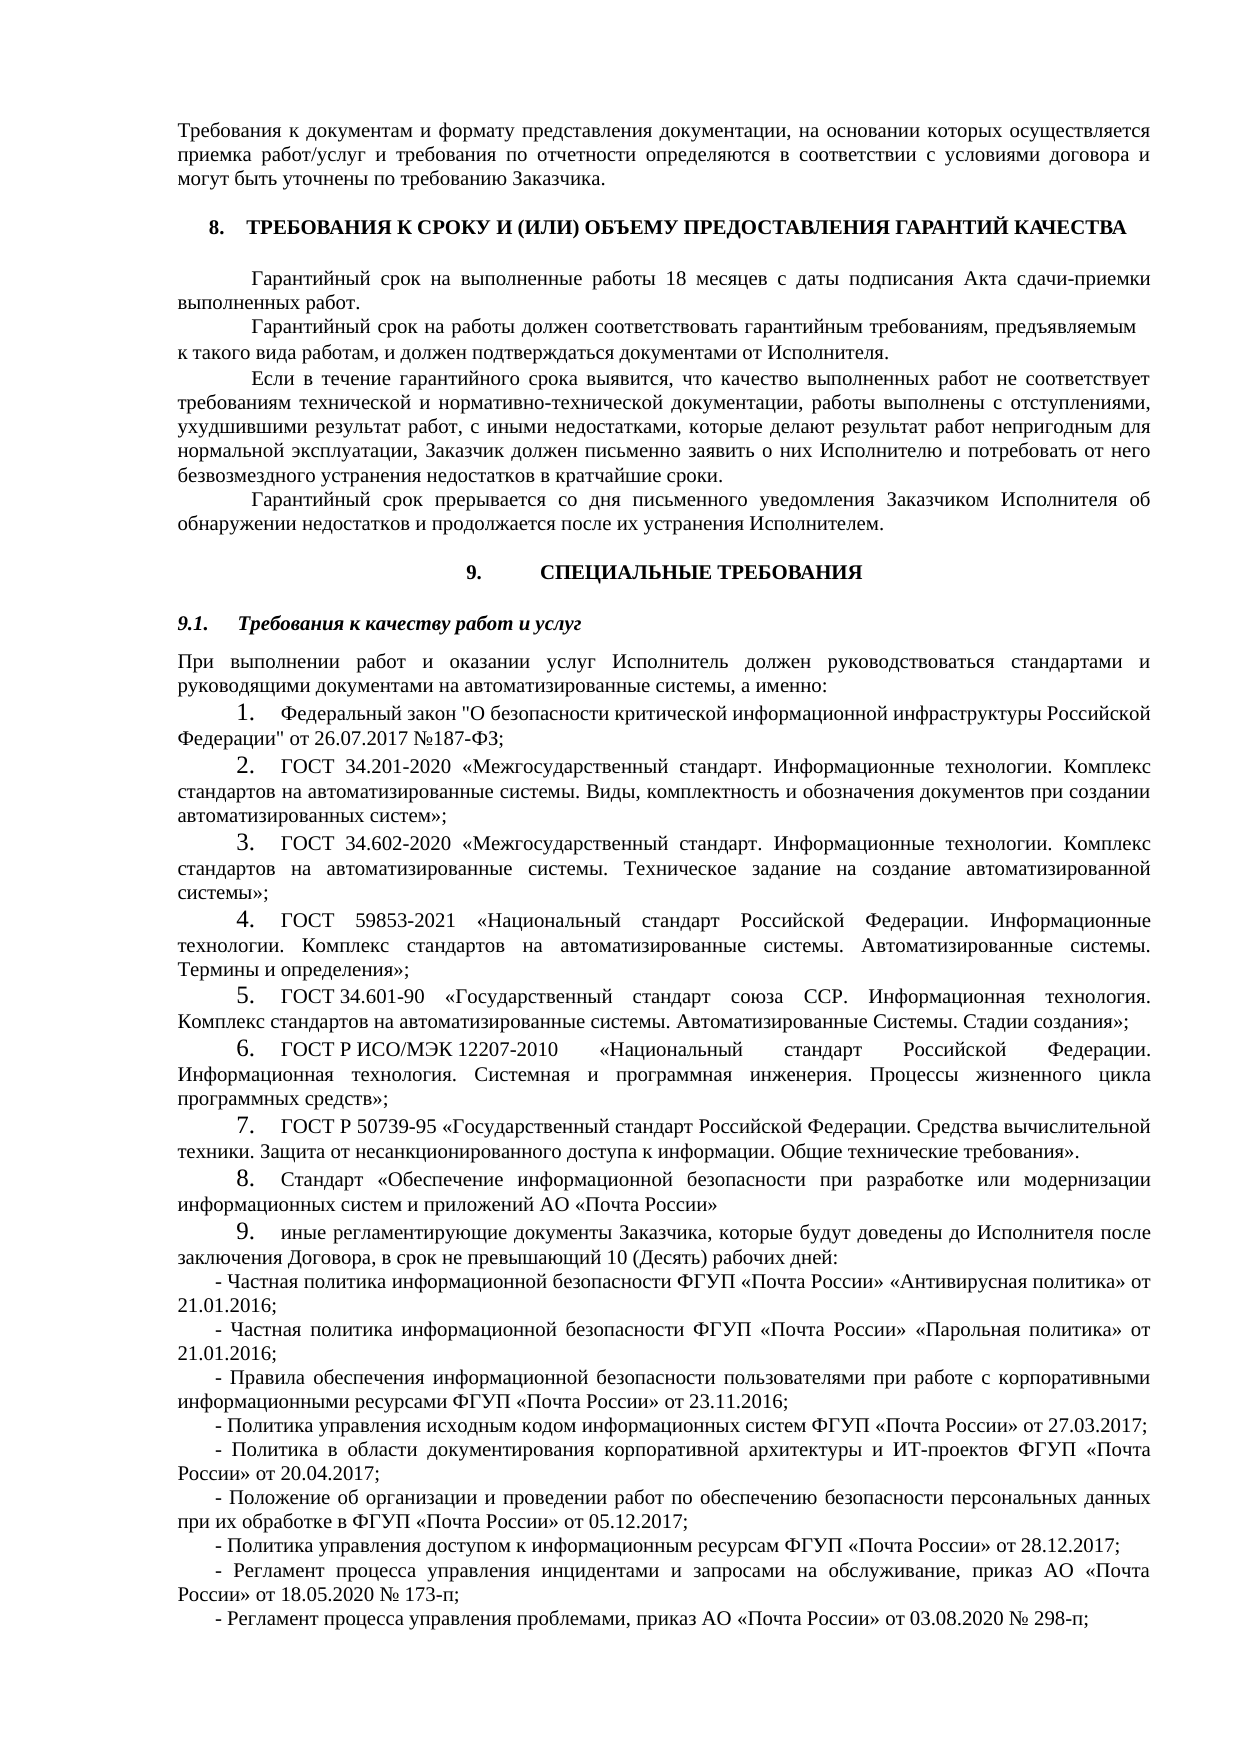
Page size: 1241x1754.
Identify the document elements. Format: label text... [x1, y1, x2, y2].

list ГОСТ 59853-2021 «Национальный стандарт Российской Федерации. Информационные технологии. Комплекс стандартов на автоматизированные системы. Автоматизированные системы. Термины и определения»; [177, 904, 1152, 981]
list ГОСТ Р ИСО/МЭК 12207-2010 «Национальный стандарт Российской Федерации. Информационная технология. Системная и программная инженерия. Процессы жизненного цикла программных средств»; [177, 1033, 1152, 1110]
list ГОСТ Р 50739-95 «Государственный стандарт Российской Федерации. Средства вычислительной техники. Защита от несанкционированного доступа к информации. Общие технические требования». [177, 1110, 1152, 1163]
subtitle СПЕЦИАЛЬНЫЕ ТРЕБОВАНИЯ [177, 560, 1152, 584]
text При выполнении работ и оказании услуг Исполнитель должен руководствоваться стандартами и руководящими документами на автоматизированные системы, а именно: [177, 649, 1152, 697]
subtitle ТРЕБОВАНИЯ К СРОКУ И (ИЛИ) ОБЪЕМУ ПРЕДОСТАВЛЕНИЯ ГАРАНТИЙ КАЧЕСТВА [184, 215, 1152, 239]
text - Частная политика информационной безопасности ФГУП «Почта России» «Парольная политика» от 21.01.2016; [177, 1317, 1152, 1365]
text - Частная политика информационной безопасности ФГУП «Почта России» «Антивирусная политика» от 21.01.2016; [177, 1269, 1152, 1317]
text Гарантийный срок на выполненные работы 18 месяцев с даты подписания Акта сдачи-приемки выполненных работ. [177, 266, 1152, 314]
text - Политика управления исходным кодом информационных систем ФГУП «Почта России» от 27.03.2017; [177, 1413, 1152, 1437]
list Федеральный закон "О безопасности критической информационной инфраструктуры Российской Федерации" от 26.07.2017 №187-ФЗ; [177, 697, 1152, 750]
text - Политика в области документирования корпоративной архитектуры и ИТ-проектов ФГУП «Почта России» от 20.04.2017; [177, 1437, 1152, 1485]
list ГОСТ 34.201-2020 «Межгосударственный стандарт. Информационные технологии. Комплекс стандартов на автоматизированные системы. Виды, комплектность и обозначения документов при создании автоматизированных систем»; [177, 750, 1152, 827]
list Требования к документам и формату представления документации, на основании которых осуществляется приемка работ/услуг и требования по отчетности определяются в соответствии с условиями договора и могут быть уточнены по требованию Заказчика. [177, 118, 1152, 190]
list иные регламентирующие документы Заказчика, которые будут доведены до Исполнителя после заключения Договора, в срок не превышающий 10 (Десять) рабочих дней: [177, 1216, 1152, 1269]
list Гарантийный срок прерывается со дня письменного уведомления Заказчиком Исполнителя об обнаружении недостатков и продолжается после их устранения Исполнителем. [177, 487, 1152, 535]
text - Политика управления доступом к информационным ресурсам ФГУП «Почта России» от 28.12.2017; [177, 1533, 1152, 1557]
text - Положение об организации и проведении работ по обеспечению безопасности персональных данных при их обработке в ФГУП «Почта России» от 05.12.2017; [177, 1485, 1152, 1533]
text - Правила обеспечения информационной безопасности пользователями при работе с корпоративными информационными ресурсами ФГУП «Почта России» от 23.11.2016; [177, 1365, 1152, 1413]
text - Регламент процесса управления инцидентами и запросами на обслуживание, приказ АО «Почта России» от 18.05.2020 № 173-п; [177, 1557, 1152, 1606]
list ГОСТ 34.602-2020 «Межгосударственный стандарт. Информационные технологии. Комплекс стандартов на автоматизированные системы. Техническое задание на создание автоматизированной системы»; [177, 827, 1152, 904]
list ГОСТ 34.601-90 «Государственный стандарт союза ССР. Информационная технология. Комплекс стандартов на автоматизированные системы. Автоматизированные Системы. Стадии создания»; [177, 981, 1152, 1033]
text - Регламент процесса управления проблемами, приказ АО «Почта России» от 03.08.2020 № 298-п; [177, 1606, 1152, 1630]
list Стандарт «Обеспечение информационной безопасности при разработке или модернизации информационных систем и приложений АО «Почта России» [177, 1163, 1152, 1216]
text Гарантийный срок на работы должен соответствовать гарантийным требованиям, предъявляемым к такого вида работам, и должен подтверждаться документами от Исполнителя. [177, 314, 1137, 364]
subtitle Требования к качеству работ и услуг [177, 611, 1152, 635]
text Если в течение гарантийного срока выявится, что качество выполненных работ не соответствует требованиям технической и нормативно-технической документации, работы выполнены с отступлениями, ухудшившими результат работ, с иными недостатками, которые делают результат работ непригодным для нормальной эксплуатации, Заказчик должен письменно заявить о них Исполнителю и потребовать от него безвозмездного устранения недостатков в кратчайшие сроки. [177, 366, 1152, 487]
